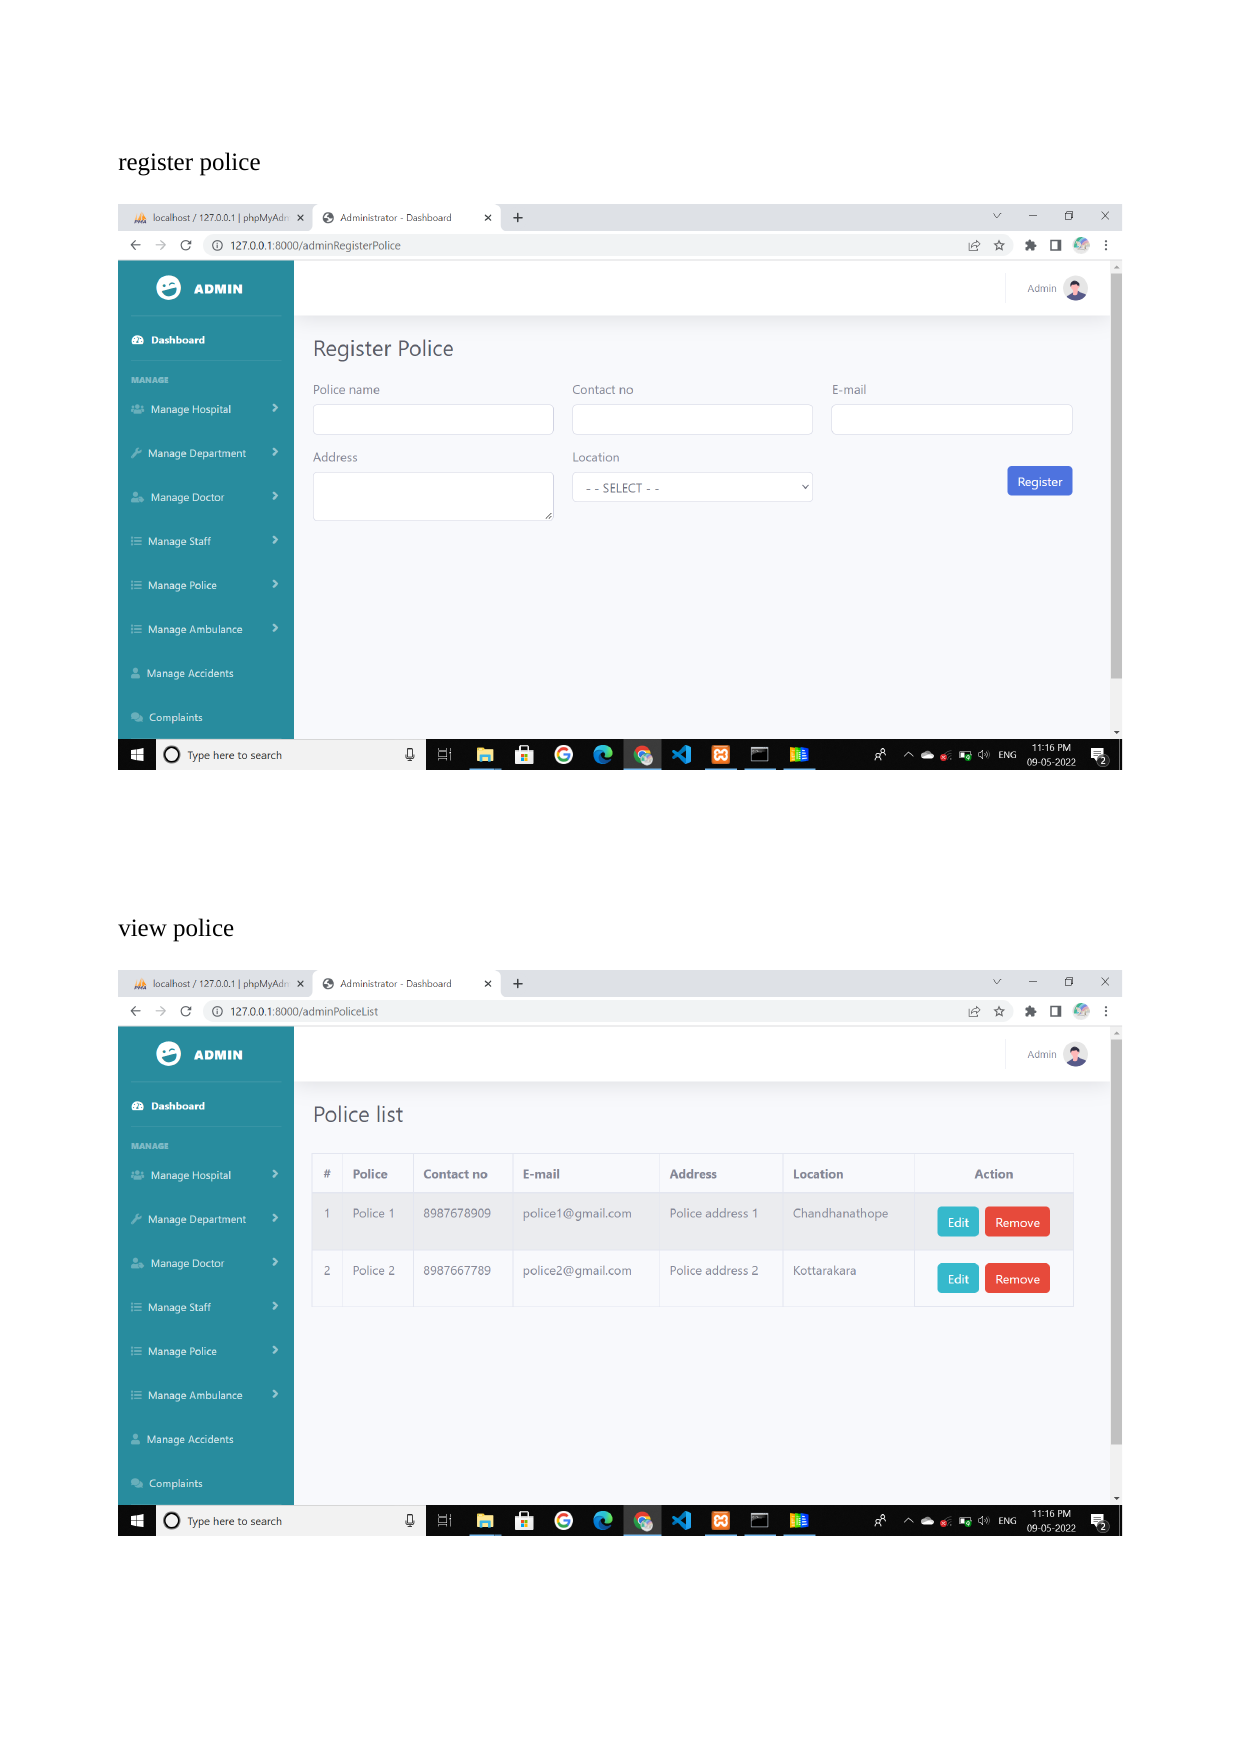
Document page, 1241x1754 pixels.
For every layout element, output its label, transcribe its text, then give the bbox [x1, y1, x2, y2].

text view police [118, 913, 1122, 942]
picture [118, 970, 1123, 1536]
picture [118, 204, 1123, 770]
text register police [118, 147, 1122, 176]
